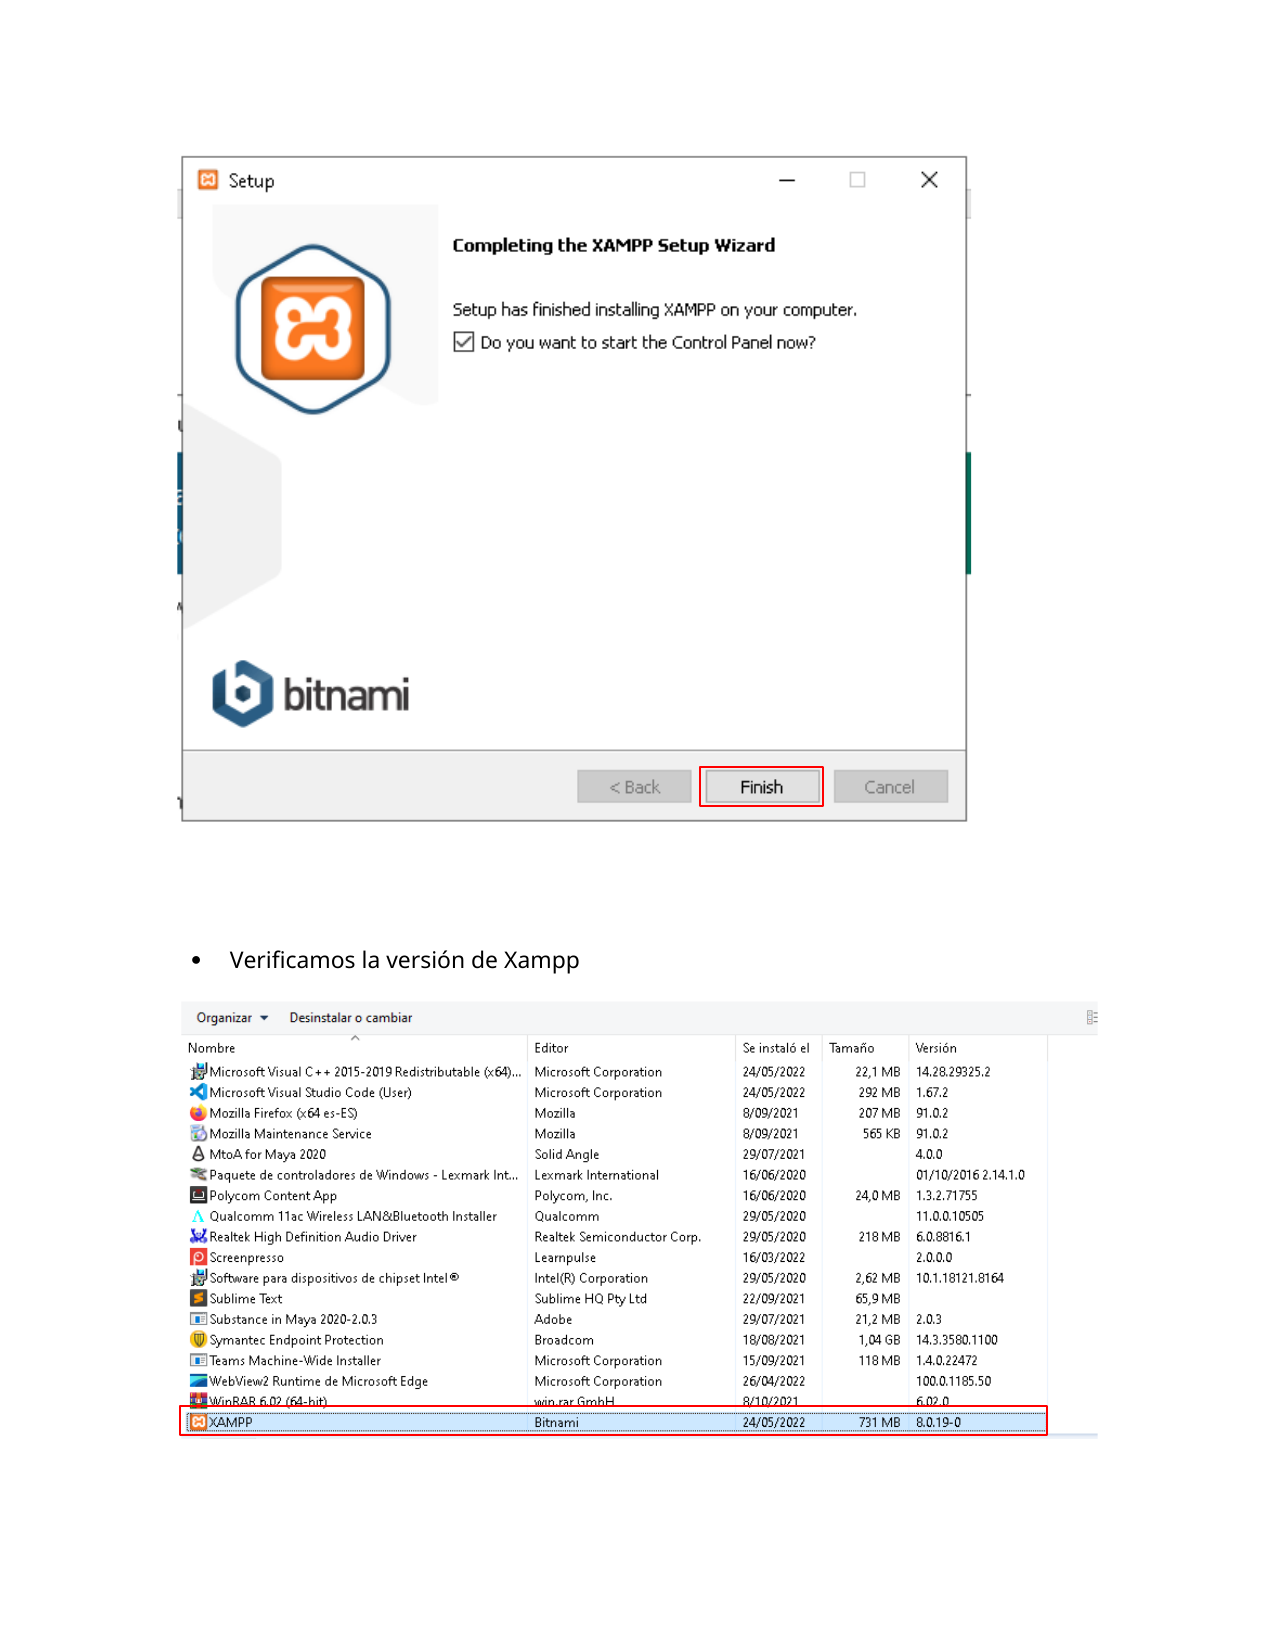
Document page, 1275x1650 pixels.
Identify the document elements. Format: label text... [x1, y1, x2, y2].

list Verificamos la versión de Xampp [192, 944, 1098, 975]
picture [177, 147, 972, 825]
picture [177, 994, 1098, 1439]
